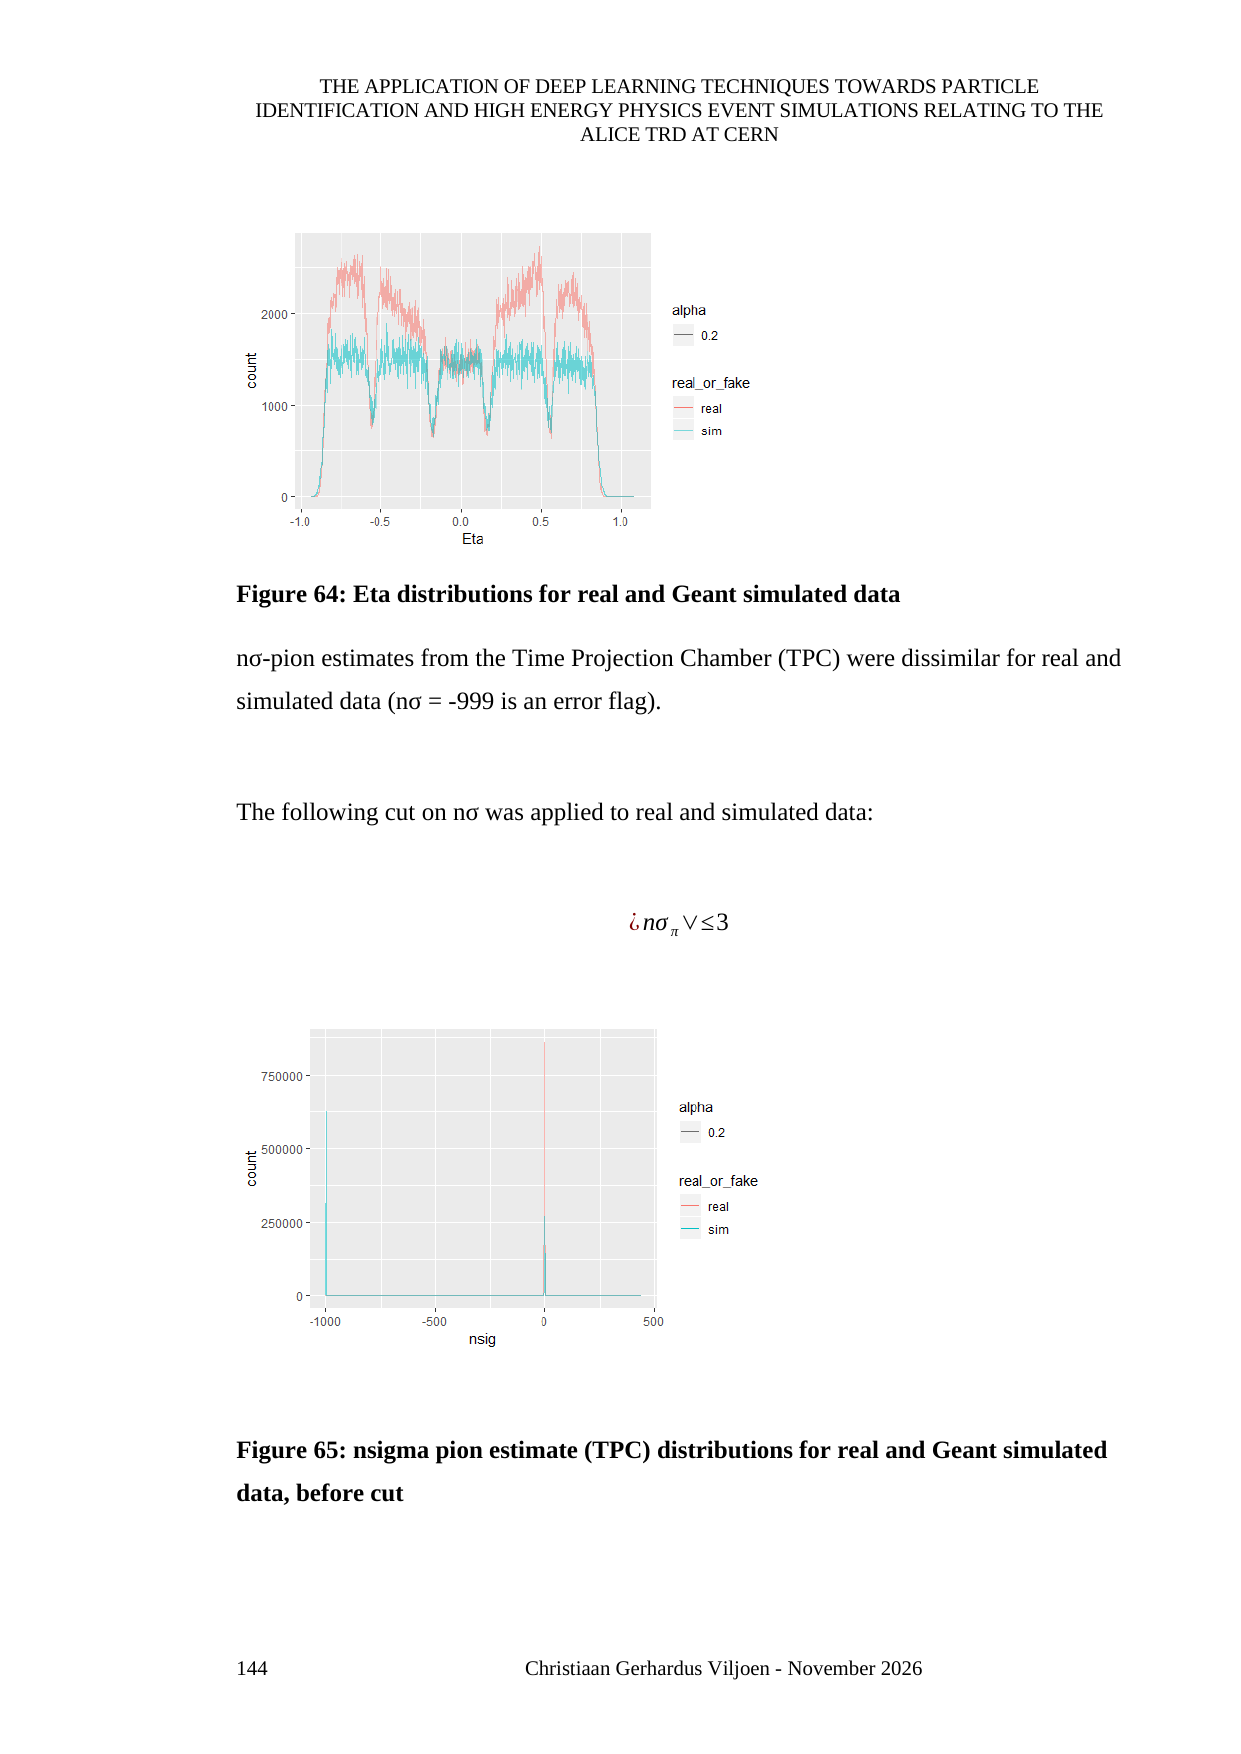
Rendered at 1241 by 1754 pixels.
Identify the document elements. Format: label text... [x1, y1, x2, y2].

text The following cut on nσ was applied to real and simulated data: [236, 797, 1122, 826]
picture [236, 1022, 772, 1353]
text nσ-pion estimates from the Time Projection Chamber (TPC) were dissimilar for real and simulated data (nσ = -999 is an error flag). [236, 643, 1122, 715]
picture [236, 226, 764, 553]
